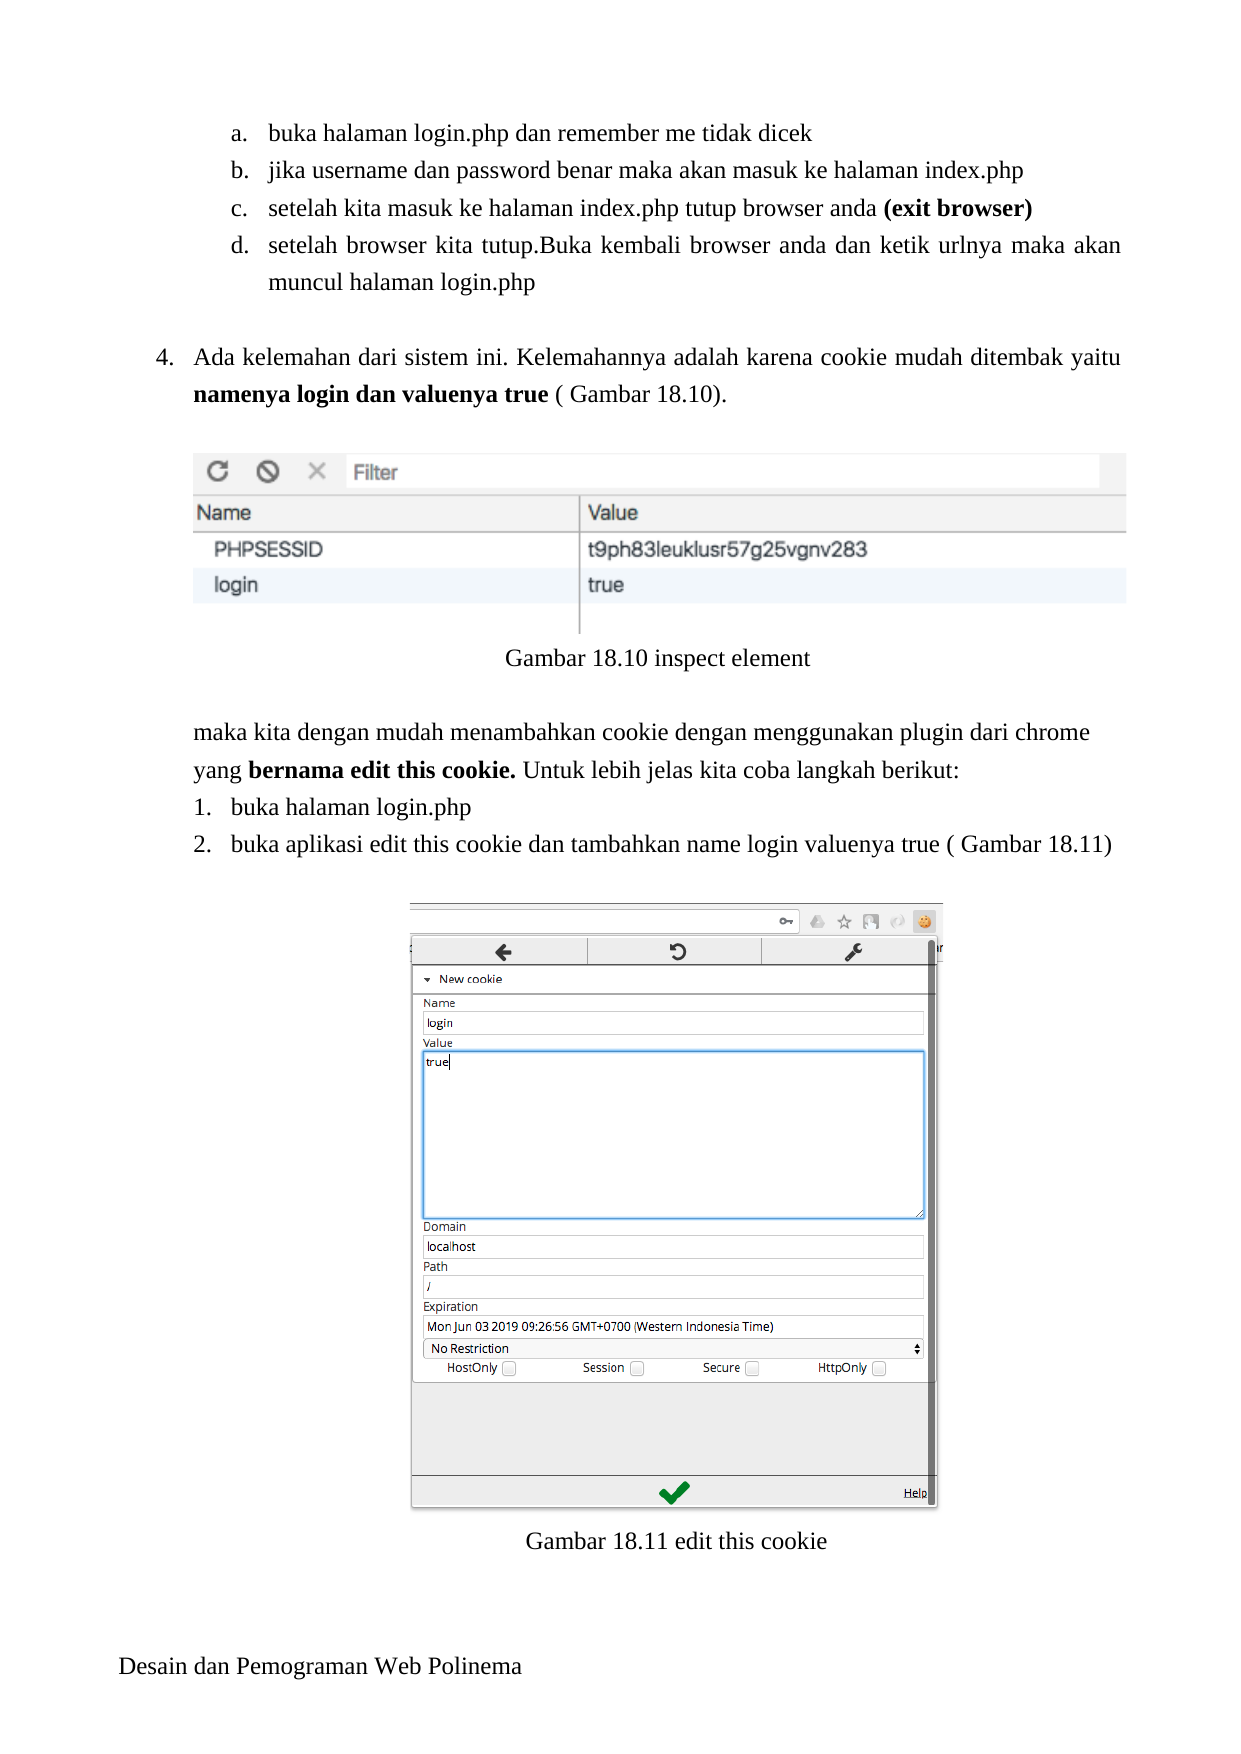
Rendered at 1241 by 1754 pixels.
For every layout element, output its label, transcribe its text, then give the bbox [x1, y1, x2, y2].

list buka halaman login.php dan remember me tidak dicek [231, 118, 1122, 147]
list buka halaman login.php [193, 792, 1122, 821]
list Gambar 18.10 inspect element [193, 643, 1122, 672]
list setelah kita masuk ke halaman index.php tutup browser anda (exit browser) [231, 193, 1122, 221]
list Gambar 18.11 edit this cookie [231, 1526, 1122, 1555]
list jika username dan password benar maka akan masuk ke halaman index.php [231, 155, 1122, 184]
picture [409, 903, 944, 1517]
list buka aplikasi edit this cookie dan tambahkan name login valuenya true ( Gambar 18.11) [193, 829, 1122, 858]
list Ada kelemahan dari sistem ini. Kelemahannya adalah karena cookie mudah ditembak yaitu namenya login dan valuenya true ( Gambar 18.10). [156, 342, 1122, 408]
list maka kita dengan mudah menambahkan cookie dengan menggunakan plugin dari chrome yang bernama edit this cookie. Untuk lebih jelas kita coba langkah berikut: [193, 717, 1122, 783]
list setelah browser kita tutup.Buka kembali browser anda dan ketik urlnya maka akan muncul halaman login.php [231, 230, 1122, 296]
picture [193, 453, 1127, 634]
